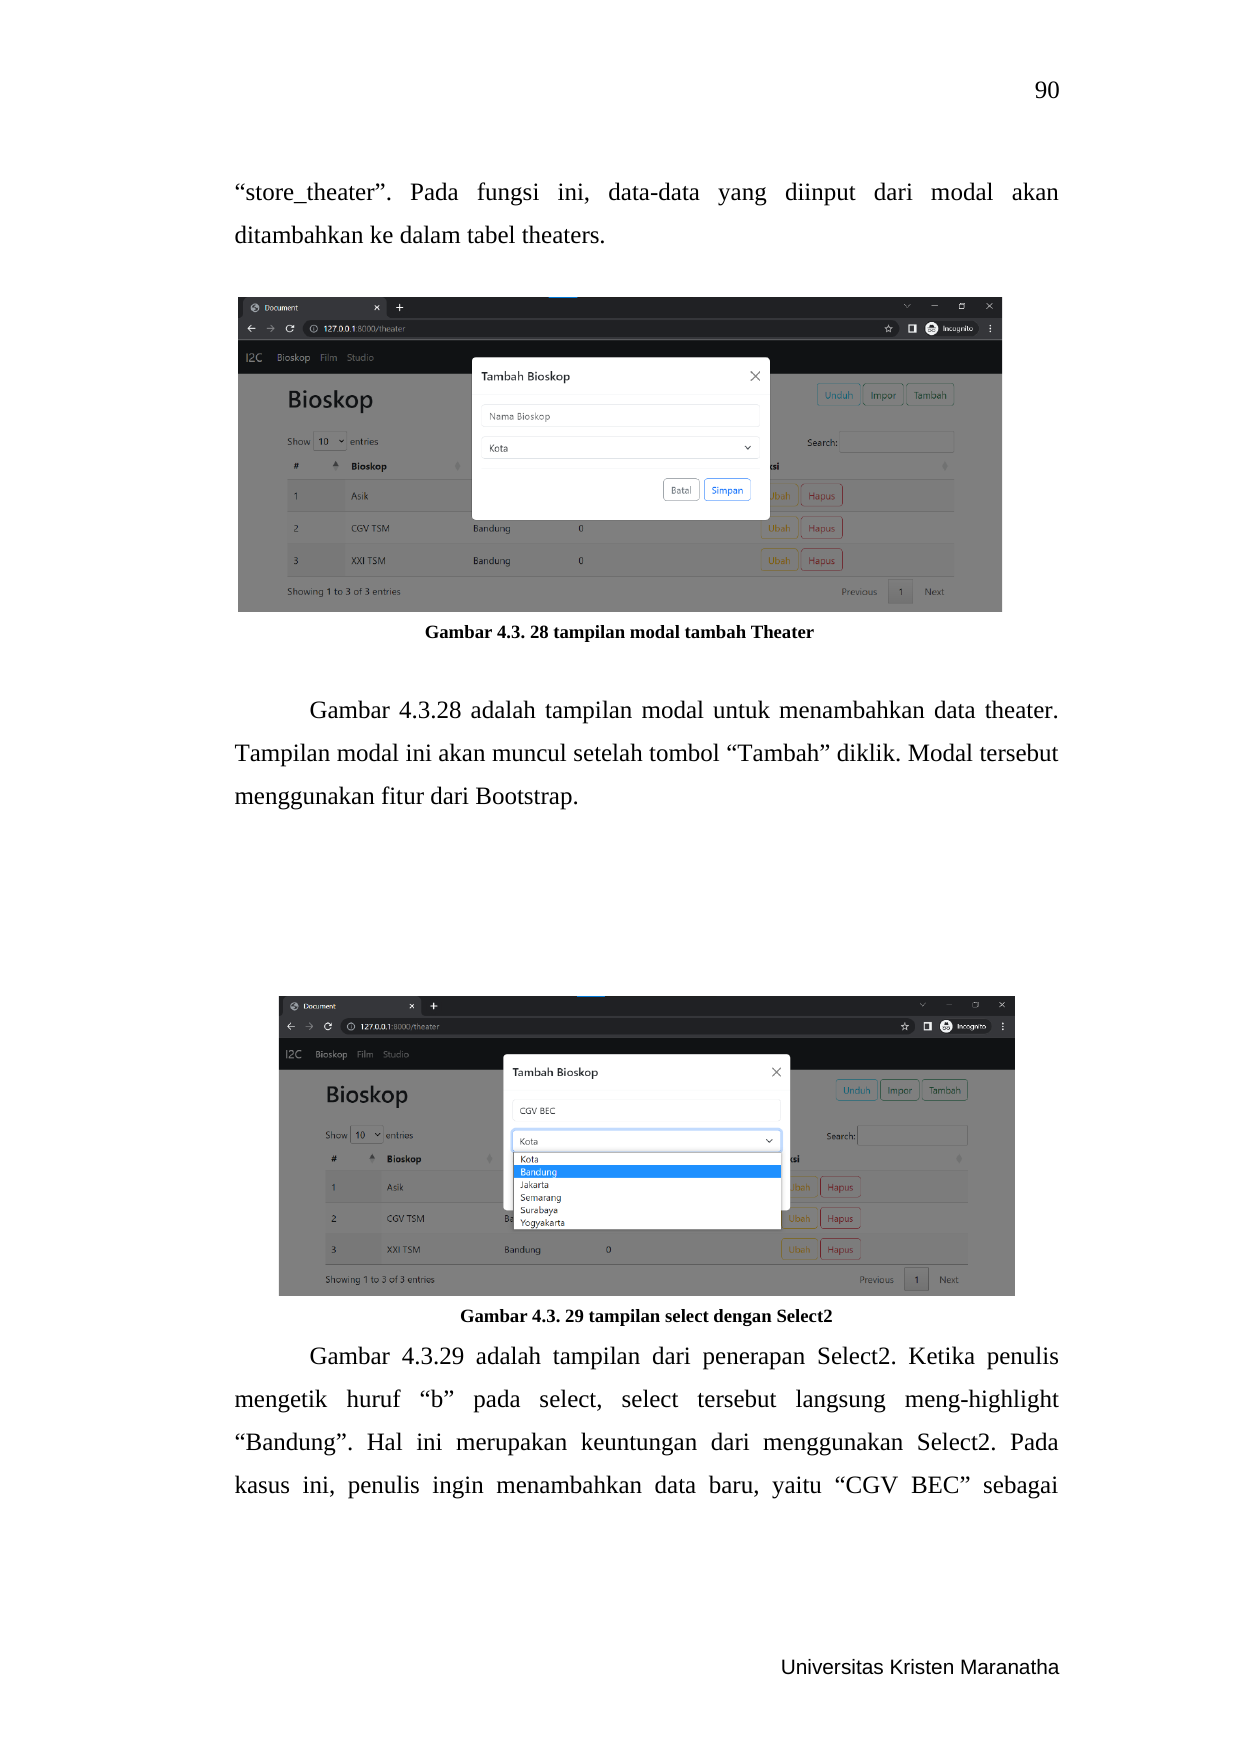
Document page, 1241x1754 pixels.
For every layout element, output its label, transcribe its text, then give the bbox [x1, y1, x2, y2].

picture [238, 297, 1003, 612]
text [234, 1040, 1059, 1499]
picture [278, 996, 1015, 1296]
text Gambar 4.3.28 adalah tampilan modal untuk menambahkan data theater. Tampilan modal ini akan muncul setelah tombol “Tambah” diklik. Modal tersebut menggunakan fitur dari Bootstrap. [234, 695, 1059, 810]
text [234, 177, 1059, 249]
